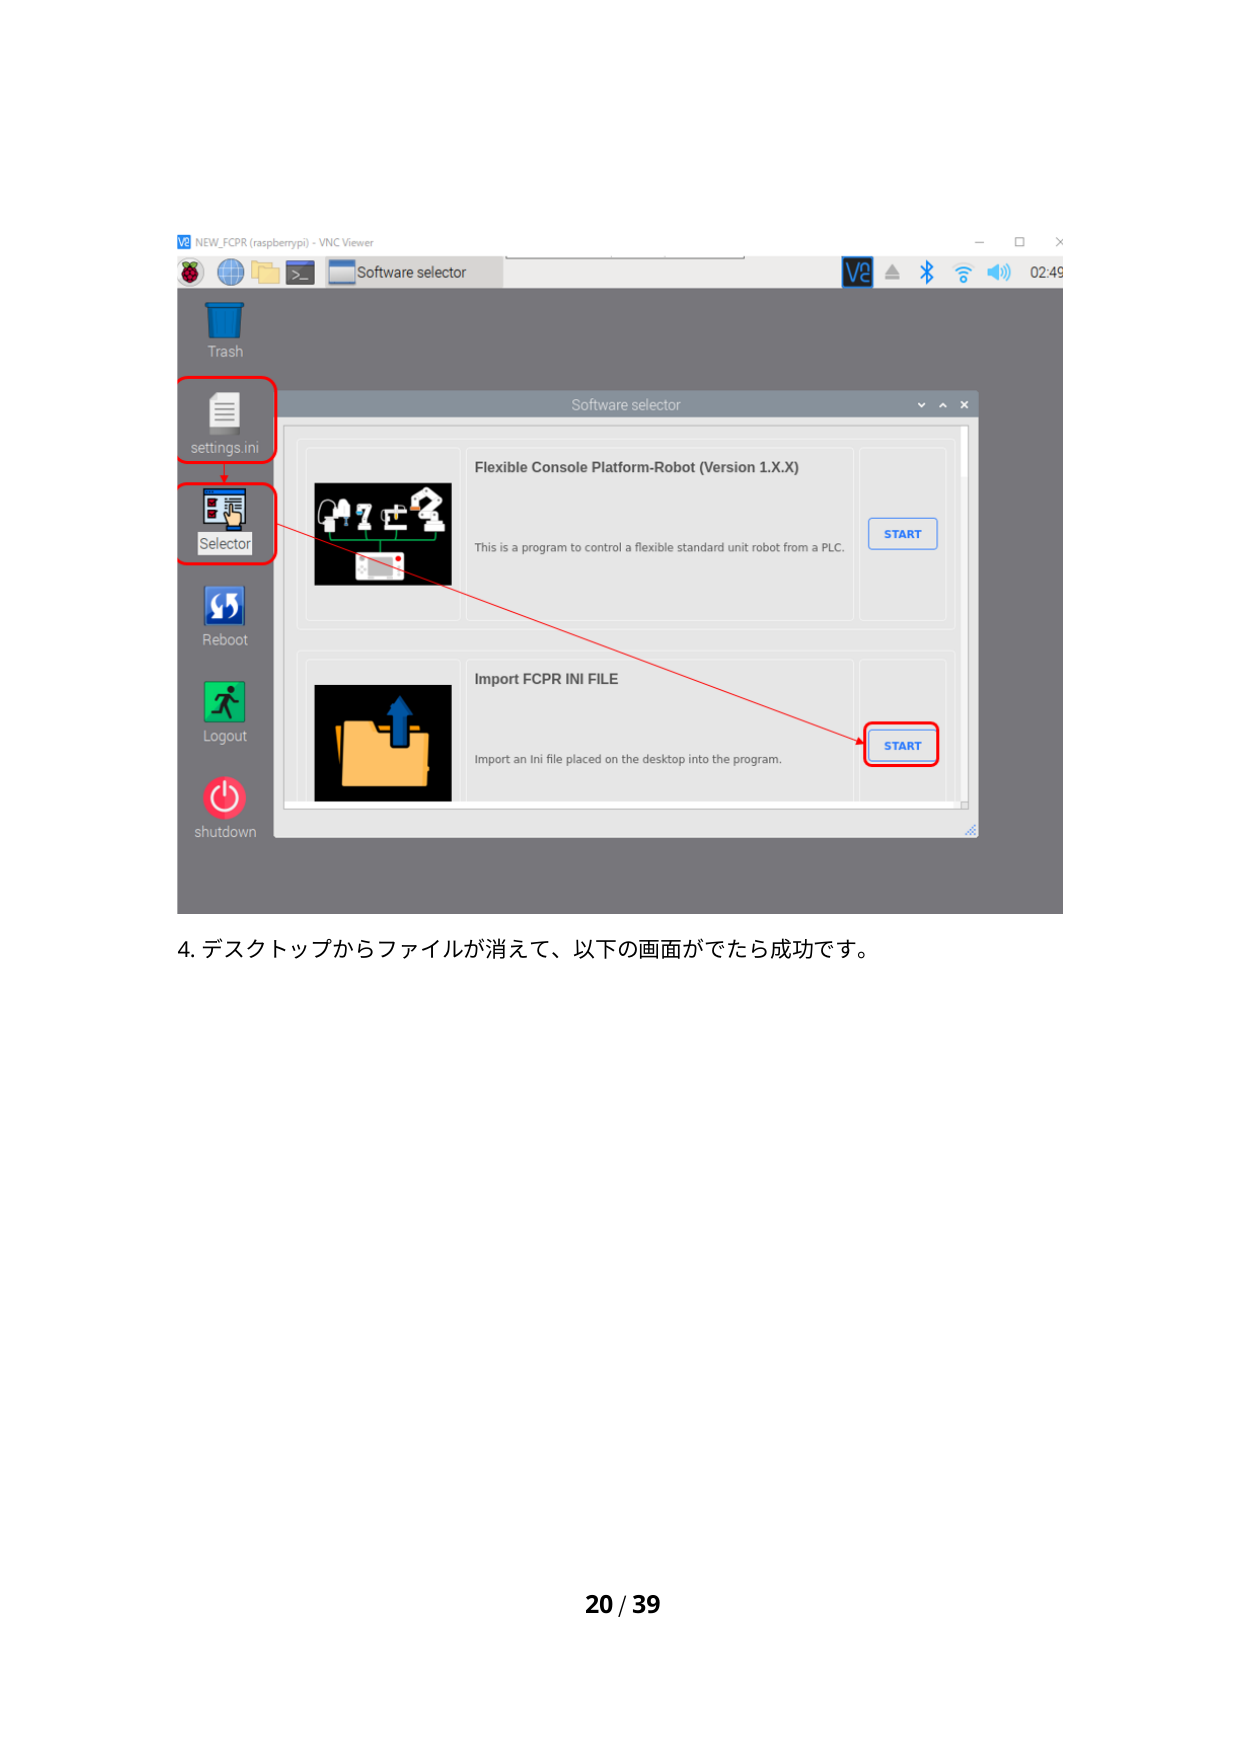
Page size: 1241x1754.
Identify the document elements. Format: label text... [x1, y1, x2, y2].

text 4. デスクトップからファイルが消えて、以下の画⾯がでたら成功です。 [177, 929, 1063, 967]
